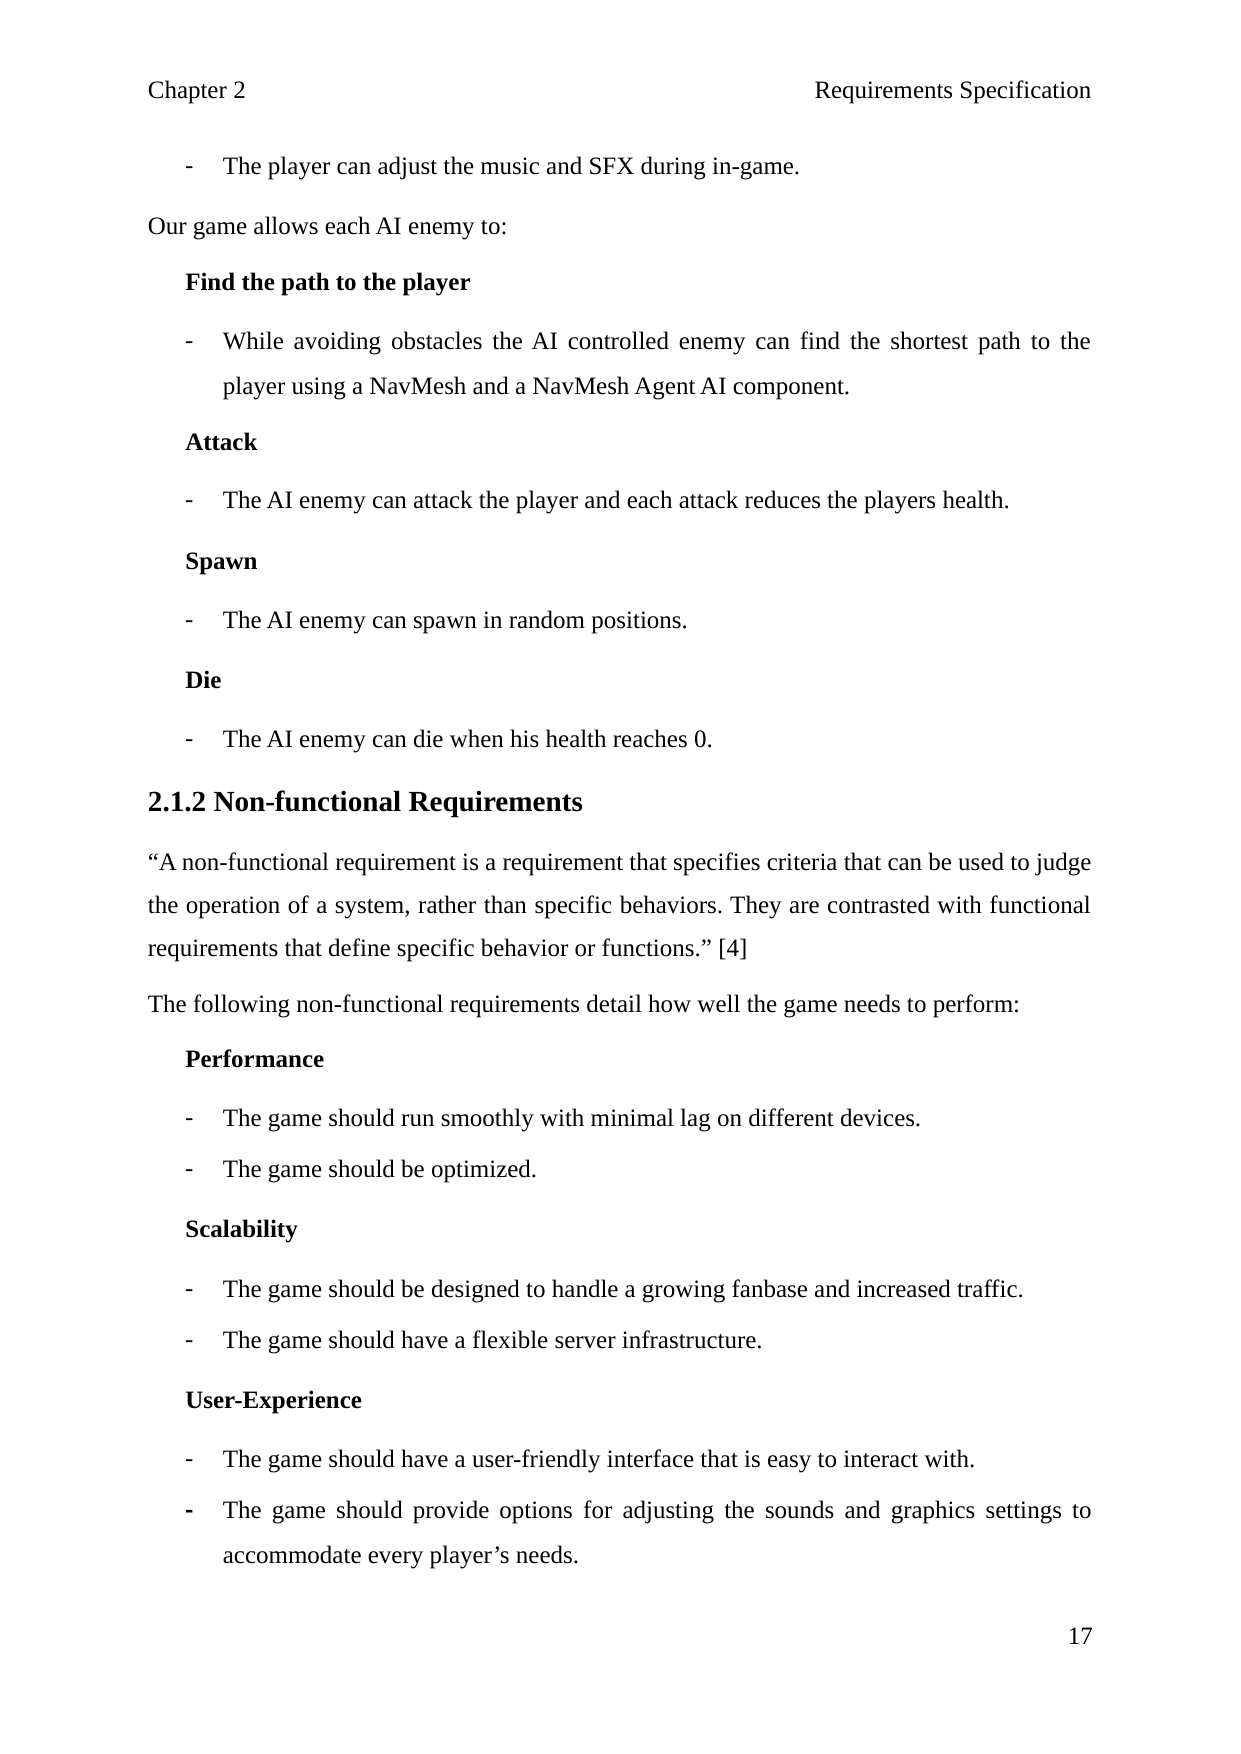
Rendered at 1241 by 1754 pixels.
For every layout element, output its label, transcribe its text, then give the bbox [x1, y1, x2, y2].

list The AI enemy can attack the player and each attack reduces the players health. [185, 482, 1092, 516]
list The game should be designed to handle a growing fanbase and increased traffic. [185, 1270, 1092, 1304]
text “A non-functional requirement is a requirement that specifies criteria that can be used to judge the operation of a system, rather than specific behaviors. They are contrasted with functional requirements that define specific behavior or functions.” [4] [148, 847, 1092, 962]
list The AI enemy can die when his health reaches 0. [185, 721, 1092, 754]
list The game should run smoothly with minimal lag on different devices. [185, 1100, 1092, 1134]
text The following non-functional requirements detail how well the game needs to perform: [148, 989, 1092, 1017]
text Attack [148, 427, 1092, 455]
text User-Experience [148, 1385, 1092, 1413]
text Scalability [148, 1214, 1092, 1243]
text Find the path to the player [148, 267, 1092, 296]
text 2.1.2 Non-functional Requirements [148, 784, 1092, 818]
list The game should have a flexible server infrastructure. [185, 1321, 1092, 1355]
text Our game allows each AI enemy to: [148, 211, 1092, 240]
list The game should have a user-friendly interface that is easy to interact with. [185, 1440, 1092, 1474]
list The AI enemy can spawn in random positions. [185, 601, 1092, 635]
list While avoiding obstacles the AI controlled enemy can find the shortest path to the player using a NavMesh and a NavMesh Agent AI component. [185, 322, 1092, 400]
list The game should be optimized. [185, 1151, 1092, 1185]
list The game should provide options for adjusting the sounds and graphics settings to accommodate every player’s needs. [185, 1491, 1092, 1569]
list The player can adjust the music and SFX during in-game. [185, 148, 1092, 182]
text Performance [148, 1044, 1092, 1073]
text Die [185, 665, 1092, 694]
text Spawn [148, 546, 1092, 574]
